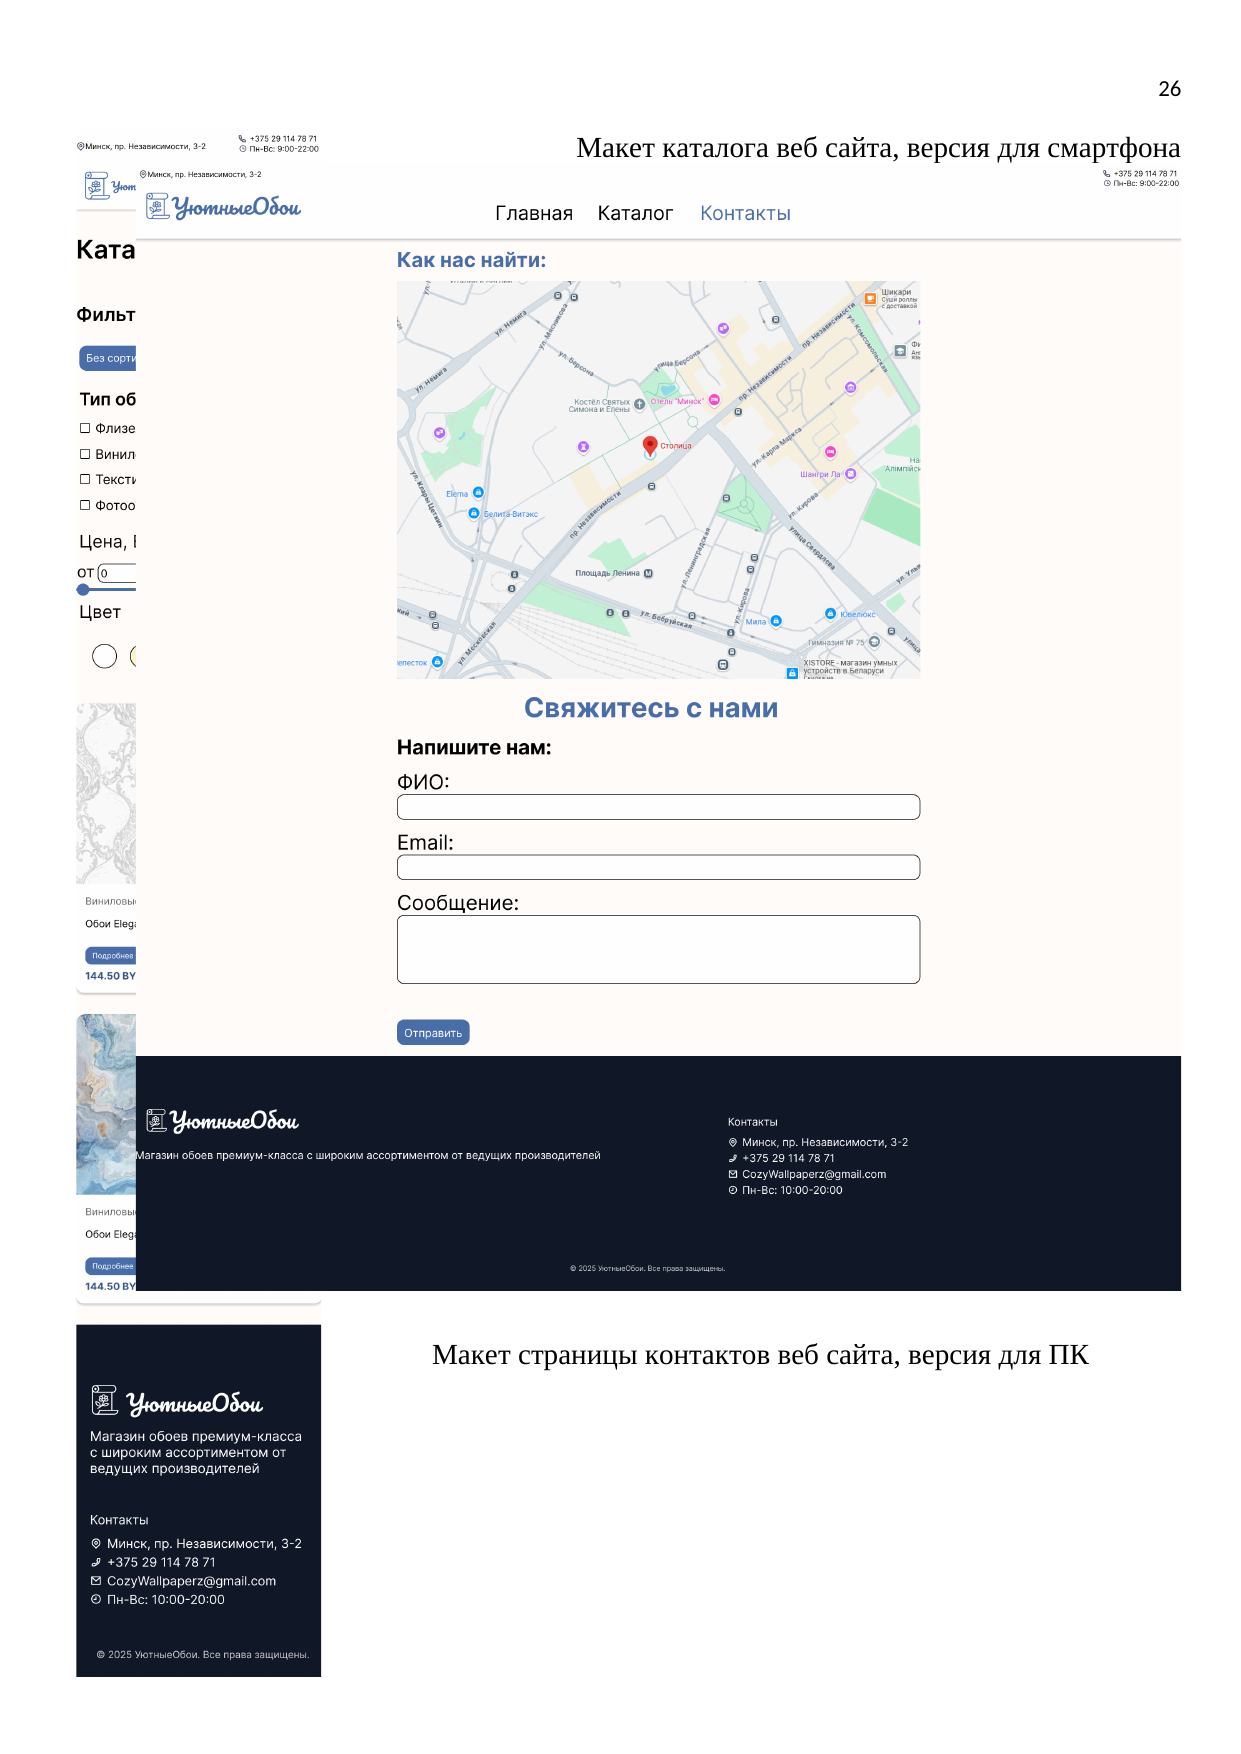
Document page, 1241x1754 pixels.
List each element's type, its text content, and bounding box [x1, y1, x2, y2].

text Макет страницы контактов веб сайта, версия для ПК [322, 1337, 1181, 1371]
picture [76, 130, 1182, 1677]
text Макет каталога веб сайта, версия для смартфона [322, 130, 1181, 163]
